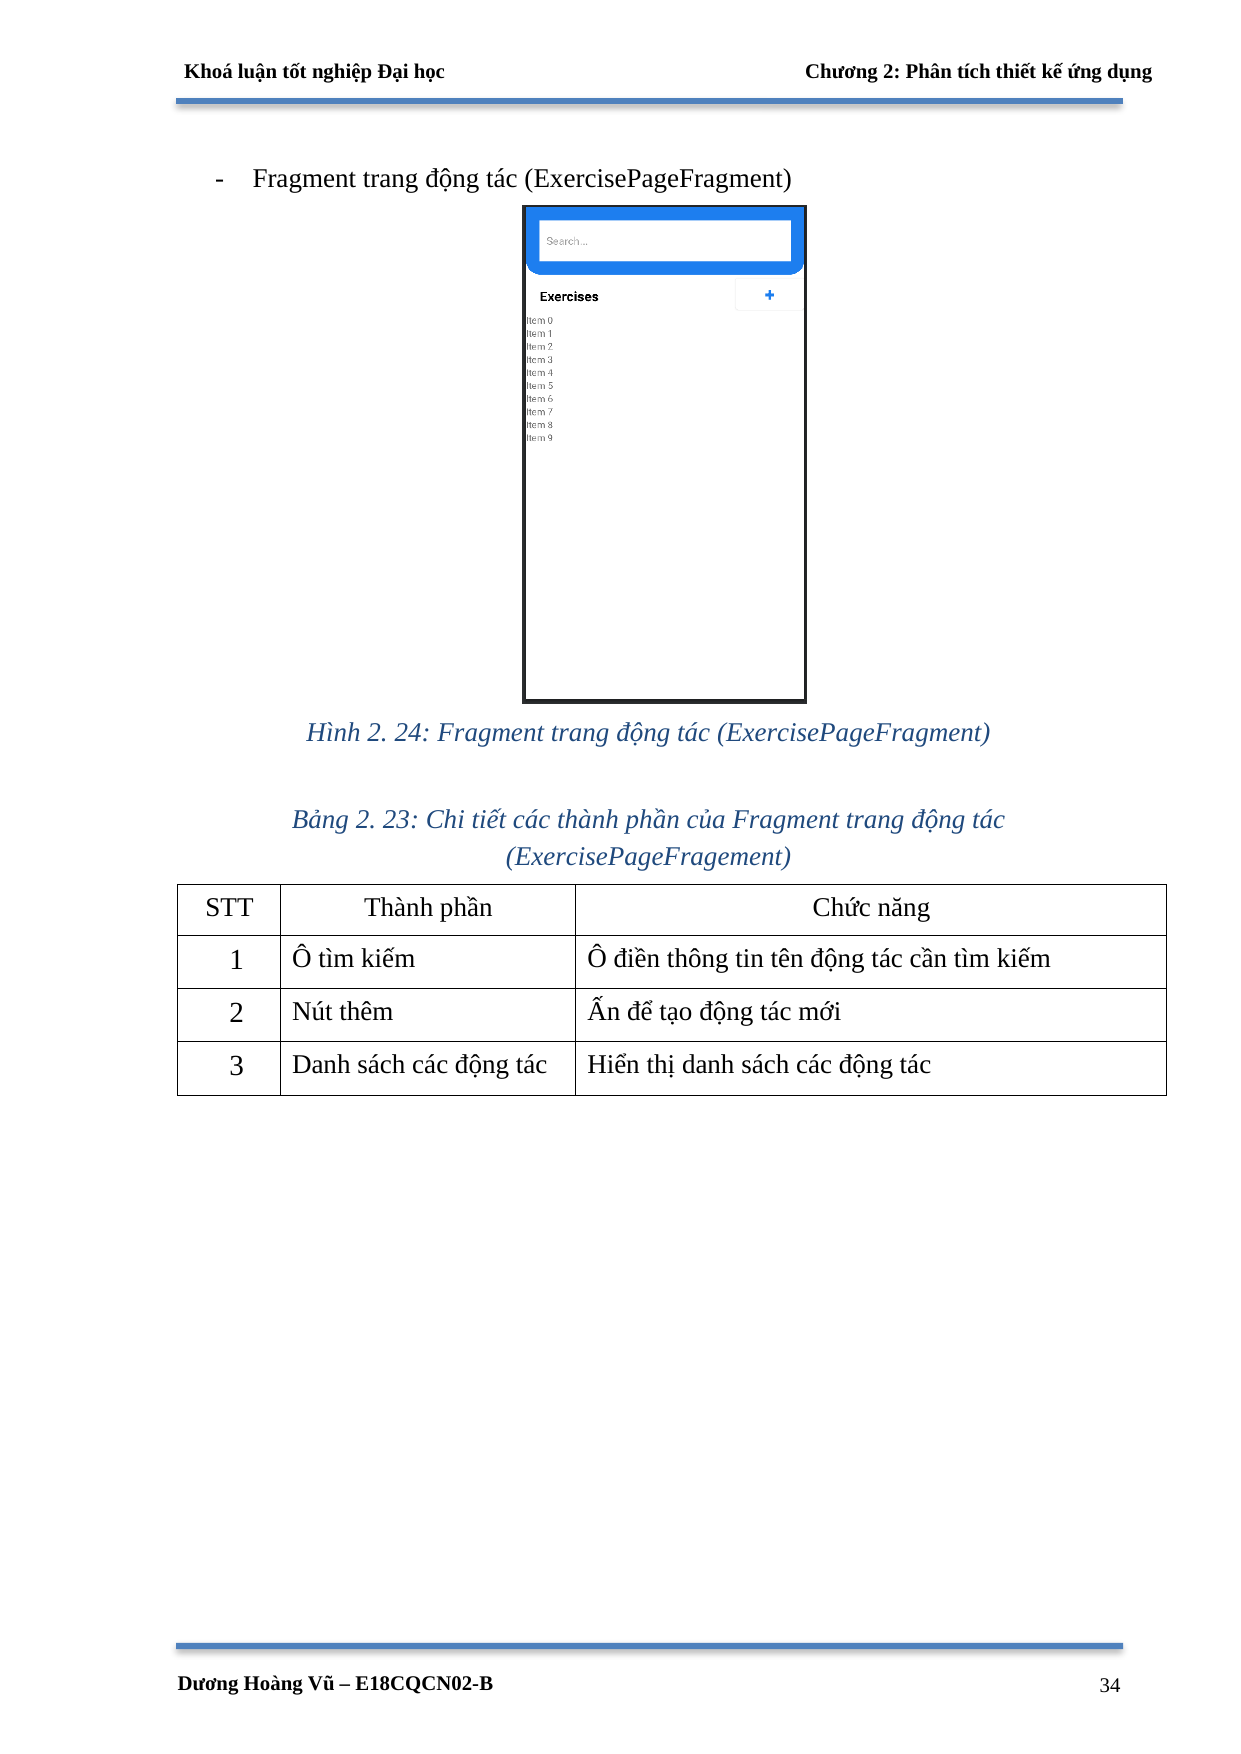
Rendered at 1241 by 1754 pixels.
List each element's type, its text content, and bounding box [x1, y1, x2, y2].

table_cell [178, 936, 280, 988]
table_cell Ô tìm kiếm [281, 936, 575, 988]
table_cell Nút thêm [281, 989, 575, 1041]
table_cell Hiển thị danh sách các động tác [576, 1042, 1166, 1094]
table_cell Ô điền thông tin tên động tác cần tìm kiếm [576, 936, 1166, 988]
picture [522, 205, 807, 704]
table_cell [178, 1042, 280, 1094]
table_header Thành phần [281, 885, 575, 935]
table_cell [178, 989, 280, 1041]
table_header Chức năng [576, 885, 1166, 935]
table_header STT [178, 885, 280, 935]
table_cell Ấn để tạo động tác mới [576, 989, 1166, 1041]
table_cell Danh sách các động tác [281, 1042, 575, 1094]
list Fragment trang động tác (ExercisePageFragment) [215, 162, 1122, 193]
